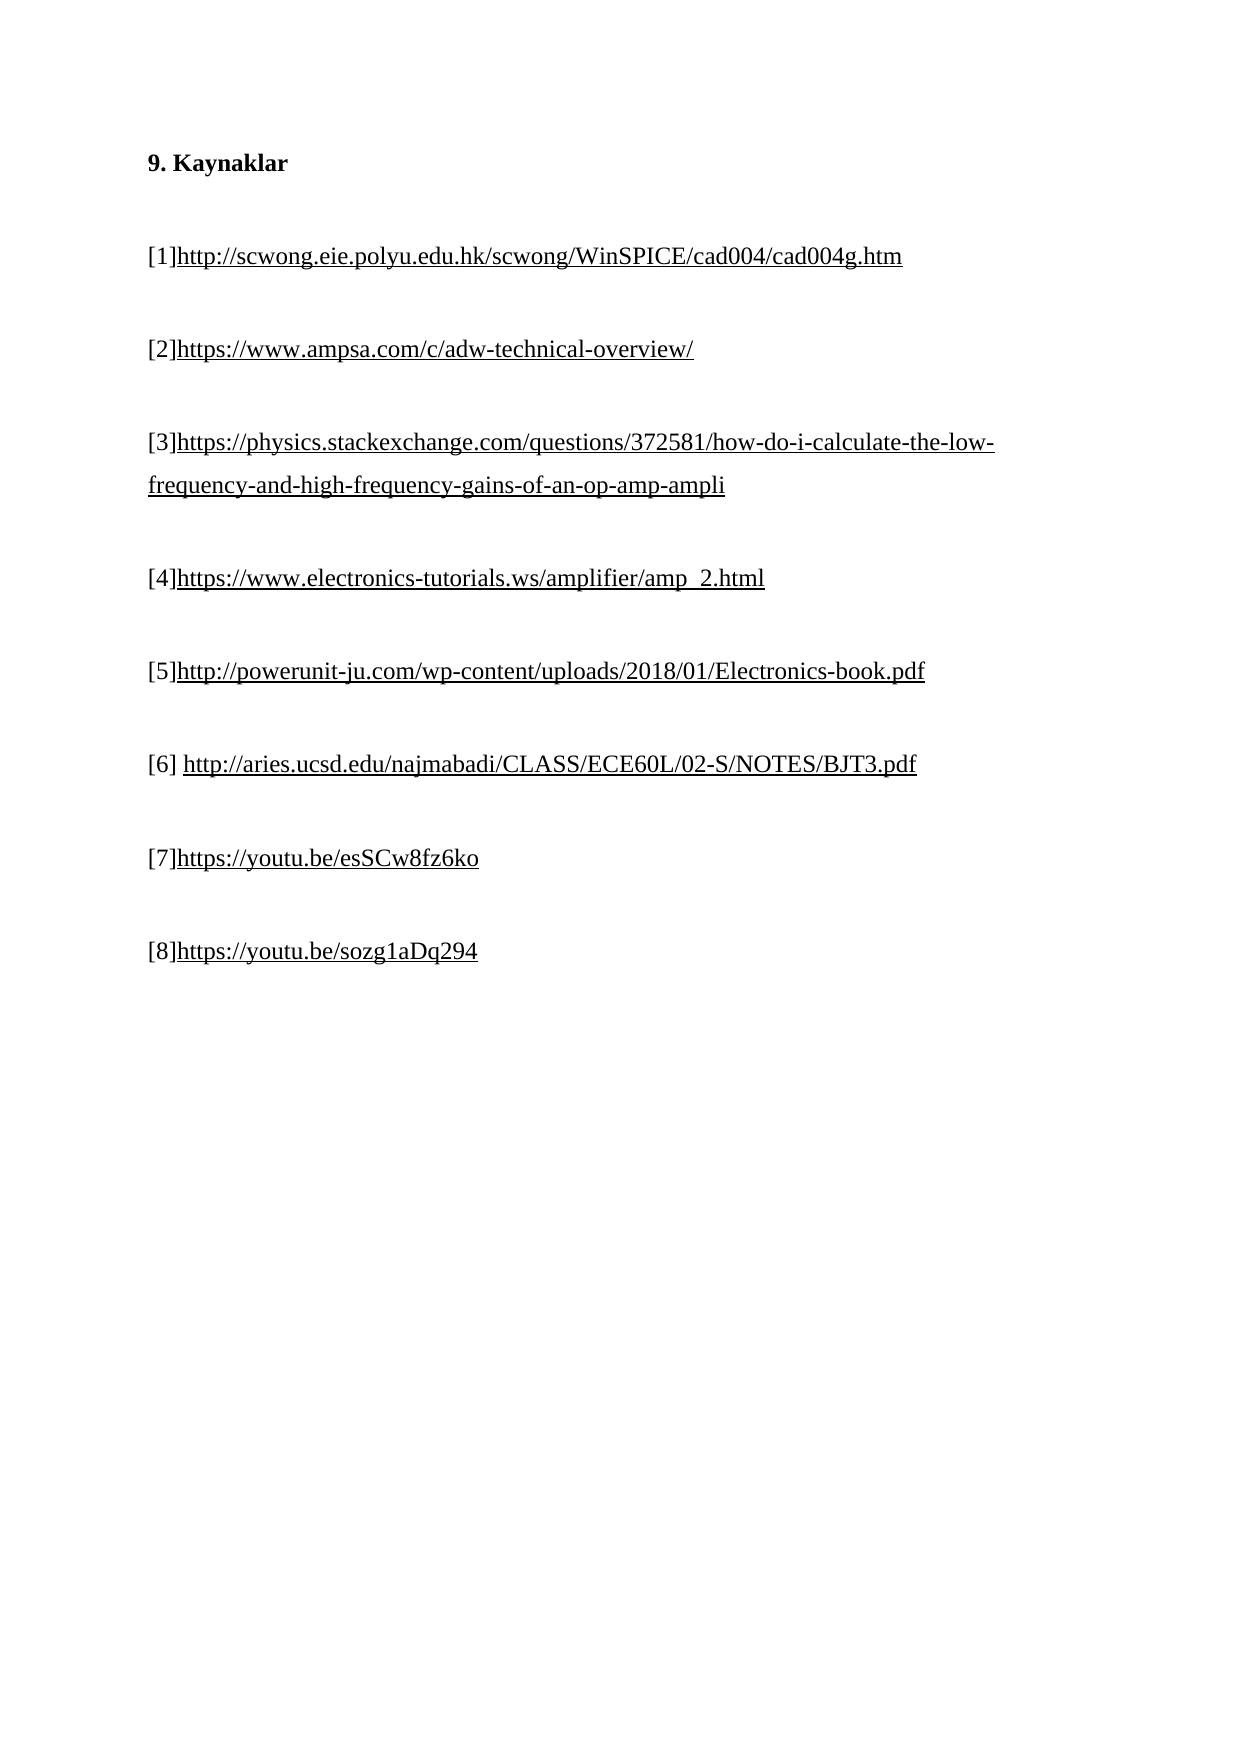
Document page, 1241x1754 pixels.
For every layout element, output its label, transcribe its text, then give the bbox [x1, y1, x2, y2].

text [3]https://physics.stackexchange.com/questions/372581/how-do-i-calculate-the-low-frequency-and-high-frequency-gains-of-an-op-amp-ampli [148, 427, 1093, 499]
text [4]https://www.electronics-tutorials.ws/amplifier/amp_2.html [148, 563, 1093, 592]
text [6] http://aries.ucsd.edu/najmabadi/CLASS/ECE60L/02-S/NOTES/BJT3.pdf [148, 749, 1093, 778]
text [7]https://youtu.be/esSCw8fz6ko [148, 843, 1093, 871]
text 9. Kaynaklar [148, 148, 1093, 176]
text [8]https://youtu.be/sozg1aDq294 [148, 936, 1093, 964]
text [1]http://scwong.eie.polyu.edu.hk/scwong/WinSPICE/cad004/cad004g.htm [148, 241, 1093, 269]
text [2]https://www.ampsa.com/c/adw-technical-overview/ [148, 334, 1093, 363]
text [5]http://powerunit-ju.com/wp-content/uploads/2018/01/Electronics-book.pdf [148, 656, 1093, 685]
